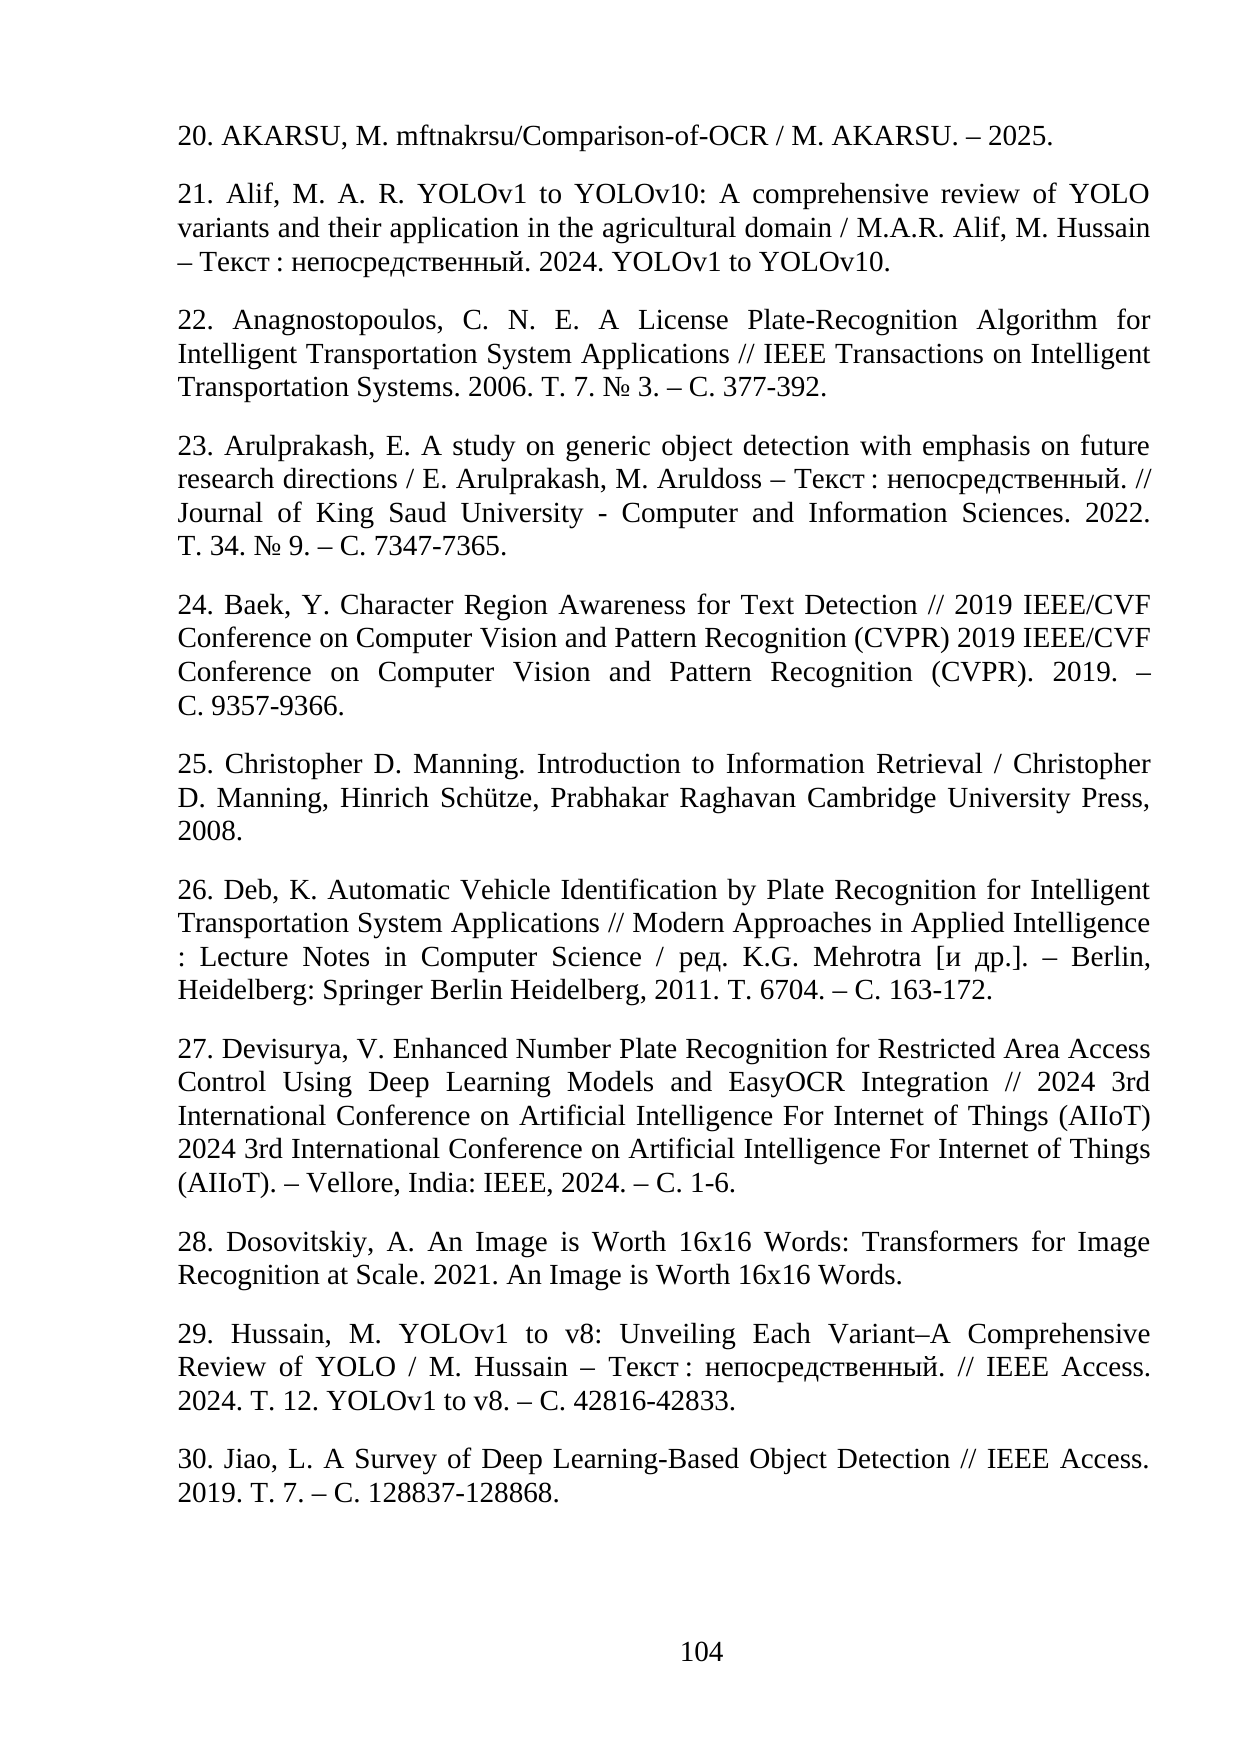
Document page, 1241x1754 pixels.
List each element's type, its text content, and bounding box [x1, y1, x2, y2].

text 22. Anagnostopoulos, C. N. E. A License Plate-Recognition Algorithm for Intelligent Transportation System Applications // IEEE Transactions on Intelligent Transportation Systems. 2006. Т. 7. № 3. – С. 377-392. [177, 302, 1152, 403]
text 23. Arulprakash, E. A study on generic object detection with emphasis on future research directions / E. Arulprakash, M. Aruldoss – Текст : непосредственный. // Journal of King Saud University - Computer and Information Sciences. 2022. Т. 34. № 9. – С. 7347-7365. [177, 428, 1152, 562]
text 28. Dosovitskiy, A. An Image is Worth 16x16 Words: Transformers for Image Recognition at Scale. 2021. An Image is Worth 16x16 Words. [177, 1224, 1152, 1291]
text 20. AKARSU, M. mftnakrsu/Comparison-of-OCR / M. AKARSU. – 2025. [177, 118, 1152, 152]
text 27. Devisurya, V. Enhanced Number Plate Recognition for Restricted Area Access Control Using Deep Learning Models and EasyOCR Integration // 2024 3rd International Conference on Artificial Intelligence For Internet of Things (AIIoT) 2024 3rd International Conference on Artificial Intelligence For Internet of Things (AIIoT). – Vellore, India: IEEE, 2024. – С. 1-6. [177, 1031, 1152, 1199]
text 29. Hussain, M. YOLOv1 to v8: Unveiling Each Variant–A Comprehensive Review of YOLO / M. Hussain – Текст : непосредственный. // IEEE Access. 2024. Т. 12. YOLOv1 to v8. – С. 42816-42833. [177, 1316, 1152, 1416]
text 30. Jiao, L. A Survey of Deep Learning-Based Object Detection // IEEE Access. 2019. Т. 7. – С. 128837-128868. [177, 1441, 1152, 1508]
text 25. Christopher D. Manning. Introduction to Information Retrieval / Christopher D. Manning, Hinrich Schütze, Prabhakar Raghavan Cambridge University Press, 2008. [177, 746, 1152, 847]
text 21. Alif, M. A. R. YOLOv1 to YOLOv10: A comprehensive review of YOLO variants and their application in the agricultural domain / M.A.R. Alif, M. Hussain – Текст : непосредственный. 2024. YOLOv1 to YOLOv10. [177, 177, 1152, 277]
text 26. Deb, K. Automatic Vehicle Identification by Plate Recognition for Intelligent Transportation System Applications // Modern Approaches in Applied Intelligence : Lecture Notes in Computer Science / ред. K.G. Mehrotra [и др.]. – Berlin, Heidelberg: Springer Berlin Heidelberg, 2011. Т. 6704. – С. 163-172. [177, 872, 1152, 1006]
text 24. Baek, Y. Character Region Awareness for Text Detection // 2019 IEEE/CVF Conference on Computer Vision and Pattern Recognition (CVPR) 2019 IEEE/CVF Conference on Computer Vision and Pattern Recognition (CVPR). 2019. – С. 9357-9366. [177, 587, 1152, 721]
